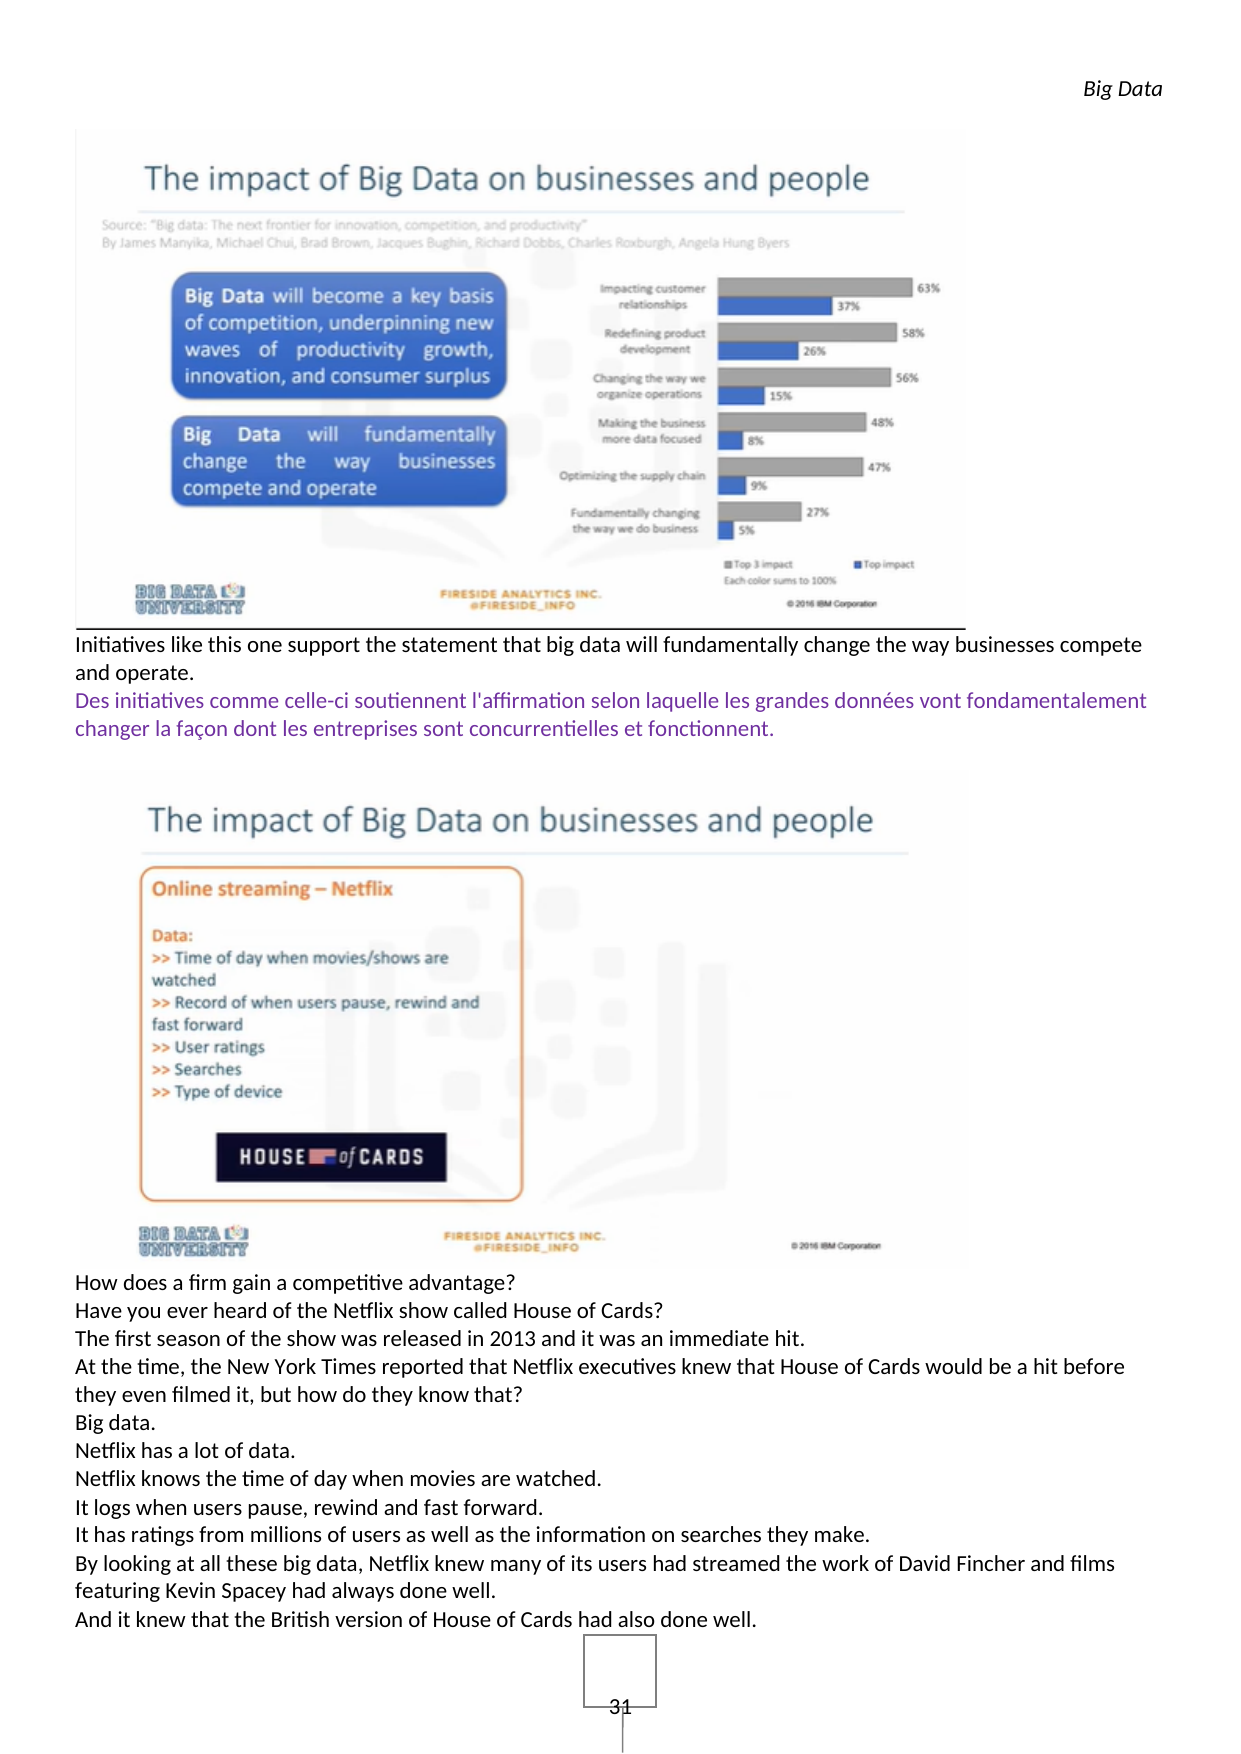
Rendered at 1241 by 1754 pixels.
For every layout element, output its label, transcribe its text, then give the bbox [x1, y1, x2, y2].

text By looking at all these big data, Netflix knew many of its users had streamed the work of David Fincher and films featuring Kevin Spacey had always done well. [75, 1549, 1165, 1605]
text How does a firm gain a competitive advantage? [75, 1268, 1165, 1296]
text Netflix knows the time of day when movies are watched. [75, 1464, 1165, 1493]
picture [75, 129, 966, 630]
text It has ratings from millions of users as well as the information on searches they make. [75, 1521, 1165, 1549]
text Big data. [75, 1408, 1165, 1437]
text The first season of the show was released in 2013 and it was an immediate hit. [75, 1324, 1165, 1352]
text Des initiatives comme celle-ci soutiennent l'affirmation selon laquelle les grandes données vont fondamentalement changer la façon dont les entreprises sont concurrentielles et fonctionnent. [75, 686, 1165, 742]
text Have you ever heard of the Netflix show called House of Cards? [75, 1296, 1165, 1324]
text And it knew that the British version of House of Cards had also done well. [75, 1605, 1165, 1633]
picture [80, 770, 970, 1269]
text Netflix has a lot of data. [75, 1437, 1165, 1464]
text Initiatives like this one support the statement that big data will fundamentally change the way businesses compete and operate. [75, 630, 1165, 686]
text At the time, the New York Times reported that Netflix executives knew that House of Cards would be a hit before they even filmed it, but how do they know that? [75, 1352, 1165, 1408]
text It logs when users pause, rewind and fast forward. [75, 1493, 1165, 1521]
